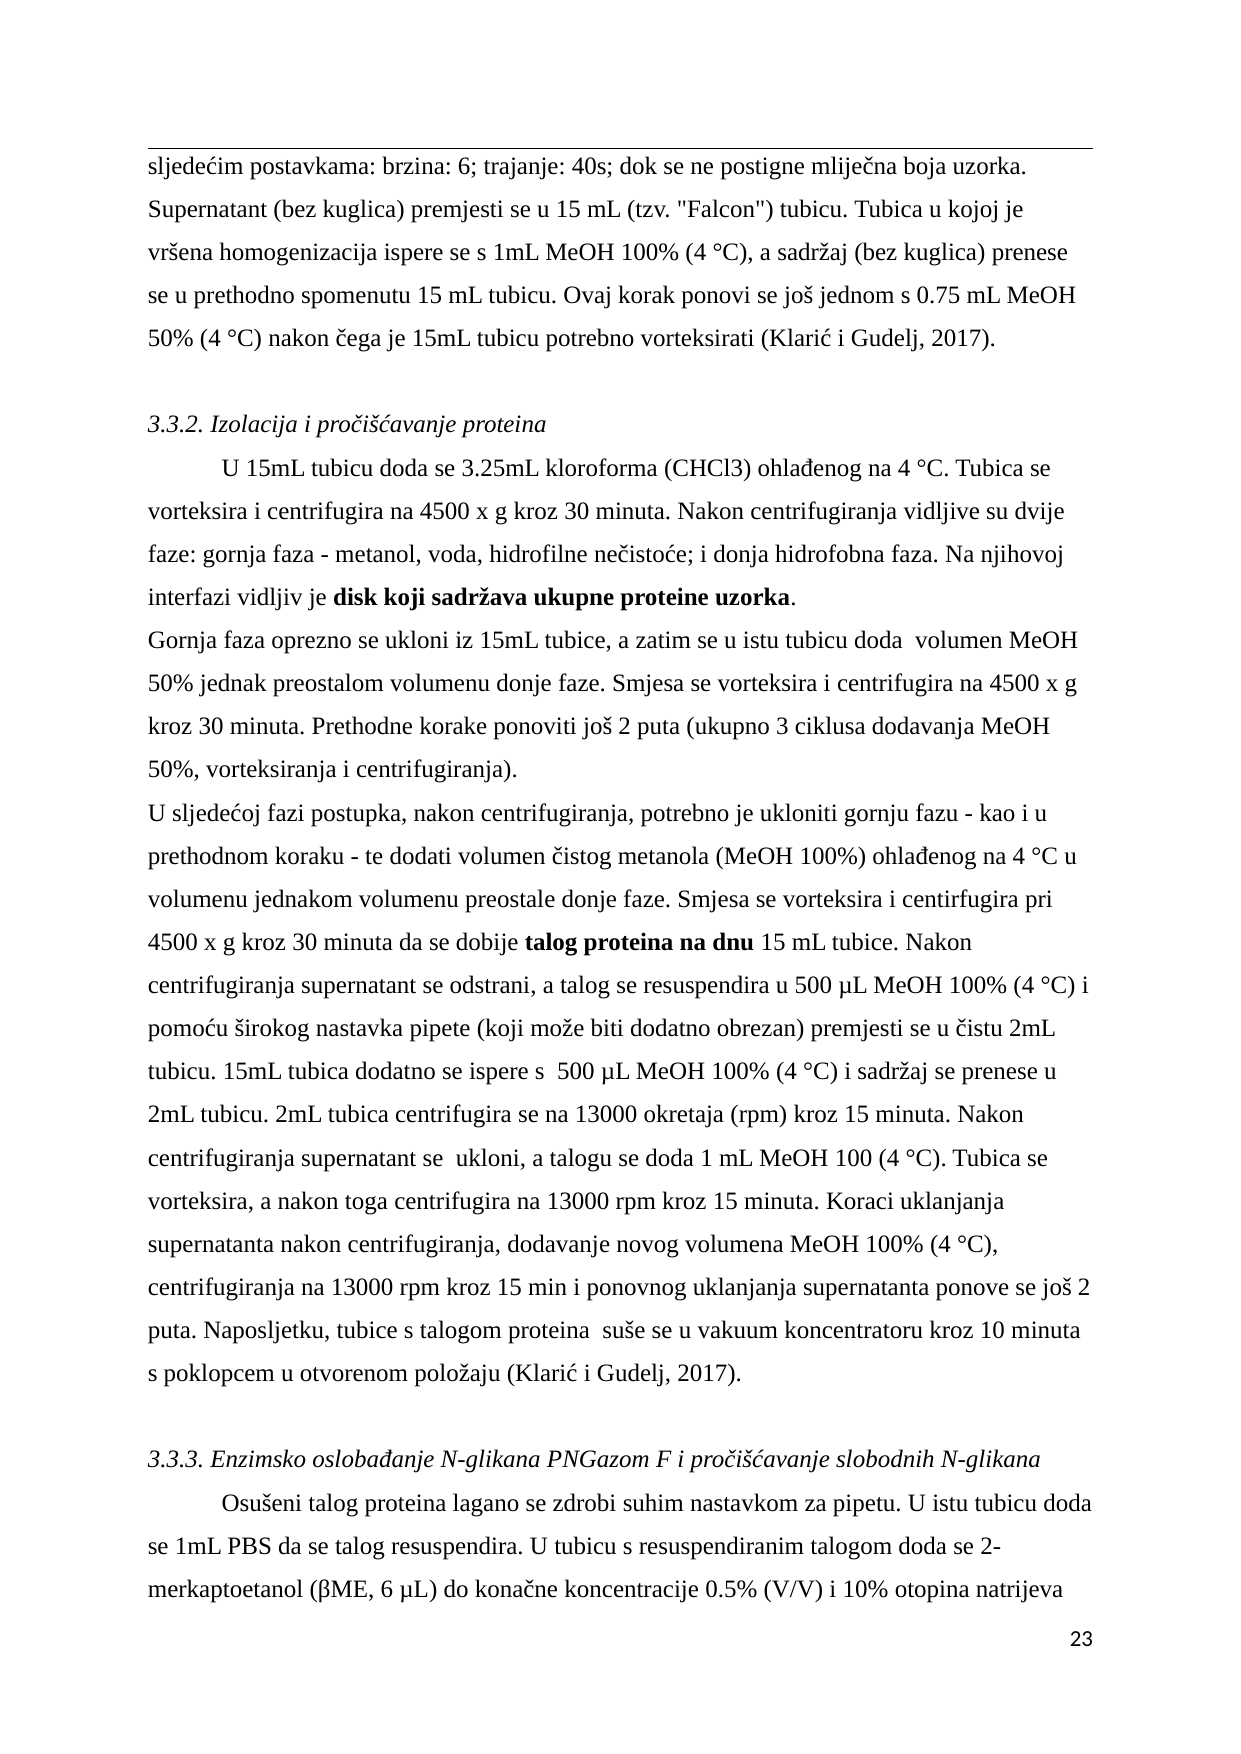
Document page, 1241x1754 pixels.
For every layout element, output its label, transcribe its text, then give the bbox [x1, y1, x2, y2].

text U 15mL tubicu doda se 3.25mL kloroforma (CHCl3) ohlađenog na 4 °C. Tubica se vorteksira i centrifugira na 4500 x g kroz 30 minuta. Nakon centrifugiranja vidljive su dvije faze: gornja faza - metanol, voda, hidrofilne nečistoće; i donja hidrofobna faza. Na njihovoj interfazi vidljiv je disk koji sadržava ukupne proteine uzorka. [148, 449, 1093, 611]
text Gornja faza oprezno se ukloni iz 15mL tubice, a zatim se u istu tubicu doda volumen MeOH 50% jednak preostalom volumenu donje faze. Smjesa se vorteksira i centrifugira na 4500 x g kroz 30 minuta. Prethodne korake ponoviti još 2 puta (ukupno 3 ciklusa dodavanja MeOH 50%, vorteksiranja i centrifugiranja). [148, 622, 1093, 783]
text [148, 1484, 1093, 1603]
text 3.3.2. Izolacija i pročišćavanje proteina [148, 406, 1093, 438]
text U sljedećoj fazi postupka, nakon centrifugiranja, potrebno je ukloniti gornju fazu - kao i u prethodnom koraku - te dodati volumen čistog metanola (MeOH 100%) ohlađenog na 4 °C u volumenu jednakom volumenu preostale donje faze. Smjesa se vorteksira i centirfugira pri 4500 x g kroz 30 minuta da se dobije talog proteina na dnu 15 mL tubice. Nakon centrifugiranja supernatant se odstrani, a talog se resuspendira u 500 µL MeOH 100% (4 °C) i pomoću širokog nastavka pipete (koji može biti dodatno obrezan) premjesti se u čistu 2mL tubicu. 15mL tubica dodatno se ispere s 500 µL MeOH 100% (4 °C) i sadržaj se prenese u 2mL tubicu. 2mL tubica centrifugira se na 13000 okretaja (rpm) kroz 15 minuta. Nakon centrifugiranja supernatant se ukloni, a talogu se doda 1 mL MeOH 100 (4 °C). Tubica se vorteksira, a nakon toga centrifugira na 13000 rpm kroz 15 minuta. Koraci uklanjanja supernatanta nakon centrifugiranja, dodavanje novog volumena MeOH 100% (4 °C), centrifugiranja na 13000 rpm kroz 15 min i ponovnog uklanjanja supernatanta ponove se još 2 puta. Naposljetku, tubice s talogom proteina suše se u vakuum koncentratoru kroz 10 minuta s poklopcem u otvorenom položaju (Klarić i Gudelj, 2017). [148, 794, 1093, 1387]
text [148, 149, 1093, 352]
text 3.3.3. Enzimsko oslobađanje N-glikana PNGazom F i pročišćavanje slobodnih N-glikana [148, 1441, 1093, 1473]
